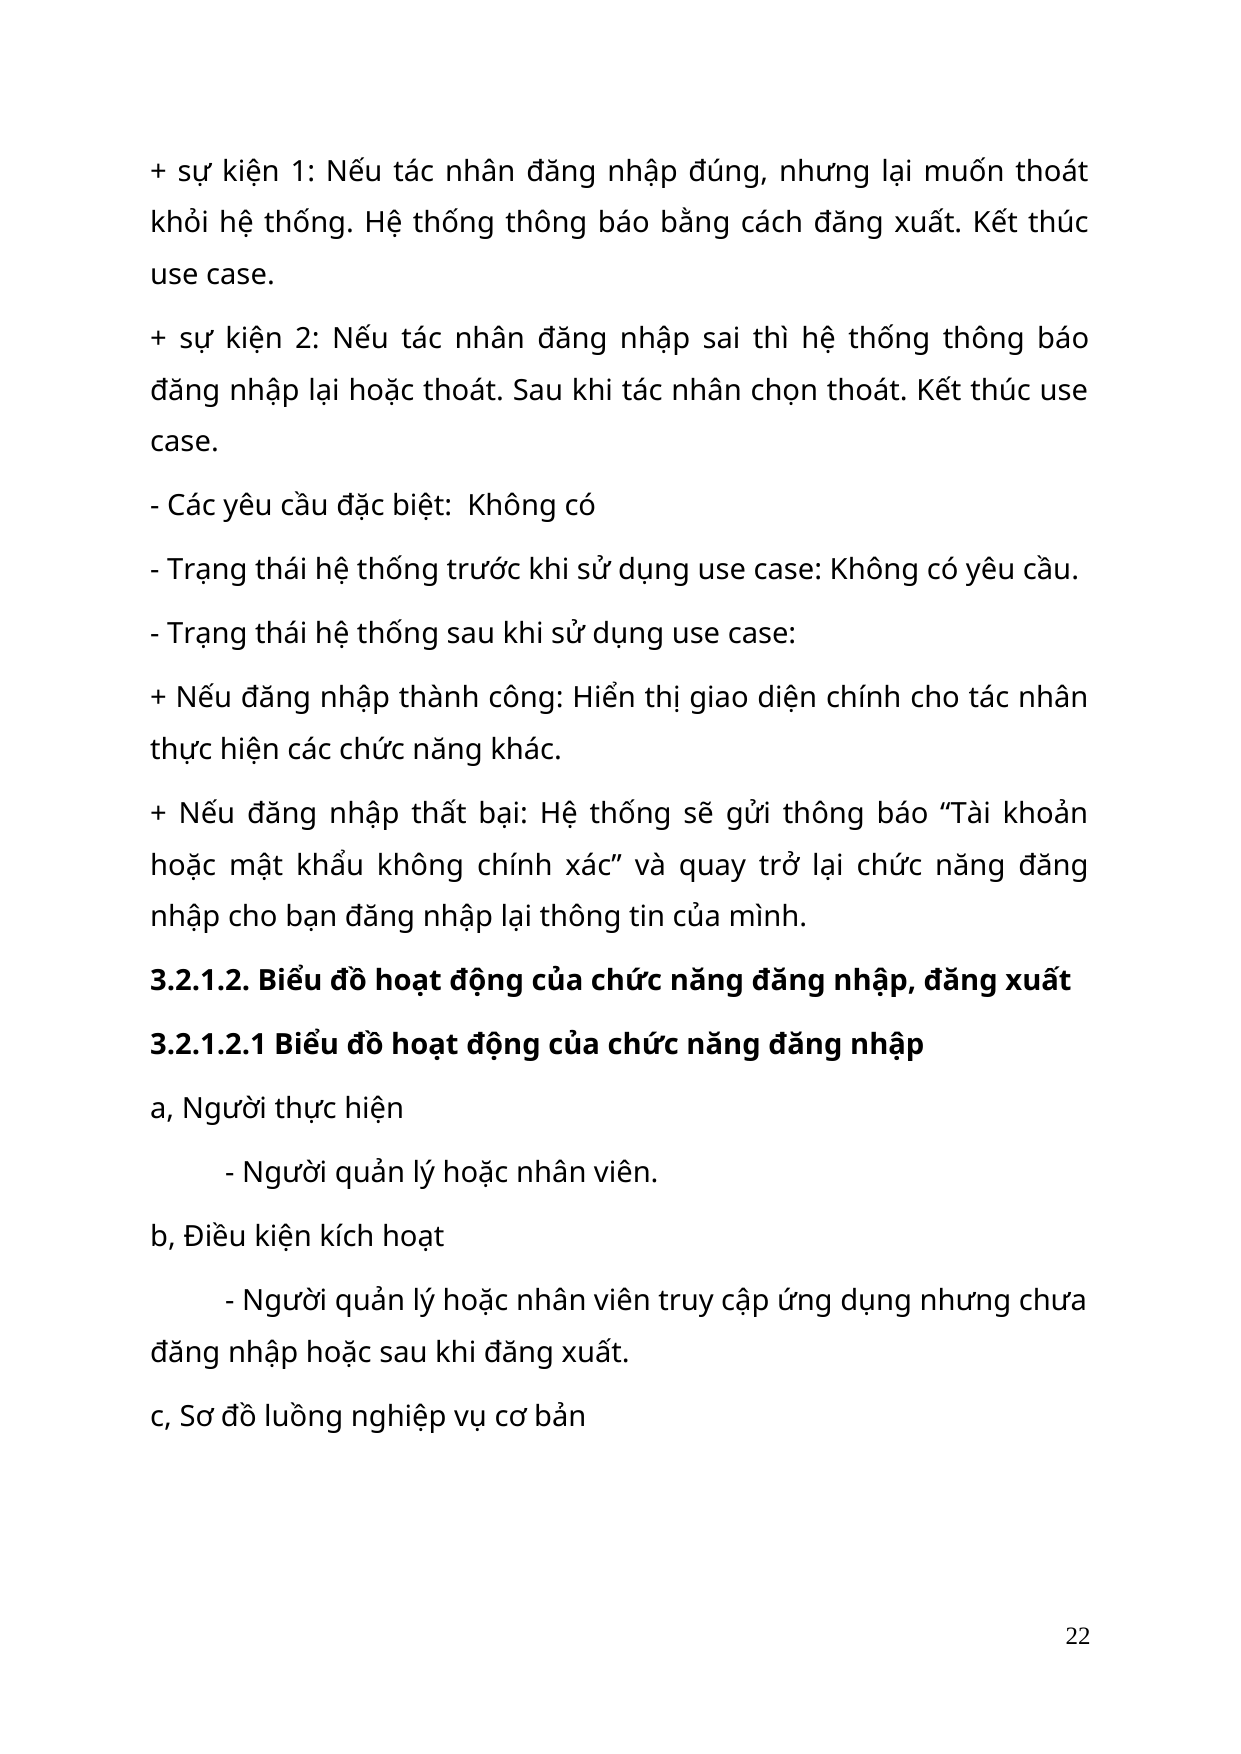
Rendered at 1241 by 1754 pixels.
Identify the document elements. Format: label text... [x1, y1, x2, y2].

text + sự kiện 1: Nếu tác nhân đăng nhập đúng, nhưng lại muốn thoát khỏi hệ thống. Hệ thống thông báo bằng cách đăng xuất. Kết thúc use case. [150, 150, 1090, 293]
text a, Người thực hiện [150, 1087, 1090, 1127]
text + sự kiện 2: Nếu tác nhân đăng nhập sai thì hệ thống thông báo đăng nhập lại hoặc thoát. Sau khi tác nhân chọn thoát. Kết thúc use case. [150, 317, 1090, 460]
subtitle 3.2.1.2. Biểu đồ hoạt động của chức năng đăng nhập, đăng xuất [150, 959, 1090, 999]
text + Nếu đăng nhập thất bại: Hệ thống sẽ gửi thông báo “Tài khoản hoặc mật khẩu không chính xác” và quay trở lại chức năng đăng nhập cho bạn đăng nhập lại thông tin của mình. [150, 792, 1090, 935]
text - Các yêu cầu đặc biệt: Không có [150, 484, 1090, 524]
text + Nếu đăng nhập thành công: Hiển thị giao diện chính cho tác nhân thực hiện các chức năng khác. [150, 677, 1090, 768]
text - Trạng thái hệ thống trước khi sử dụng use case: Không có yêu cầu. [150, 548, 1090, 588]
text c, Sơ đồ luồng nghiệp vụ cơ bản [150, 1395, 1090, 1435]
text b, Điều kiện kích hoạt [150, 1216, 1090, 1255]
text - Người quản lý hoặc nhân viên truy cập ứng dụng nhưng chưa đăng nhập hoặc sau khi đăng xuất. [150, 1280, 1090, 1371]
text - Trạng thái hệ thống sau khi sử dụng use case: [150, 612, 1090, 652]
subtitle 3.2.1.2.1 Biểu đồ hoạt động của chức năng đăng nhập [150, 1023, 1090, 1063]
text - Người quản lý hoặc nhân viên. [150, 1152, 1090, 1191]
